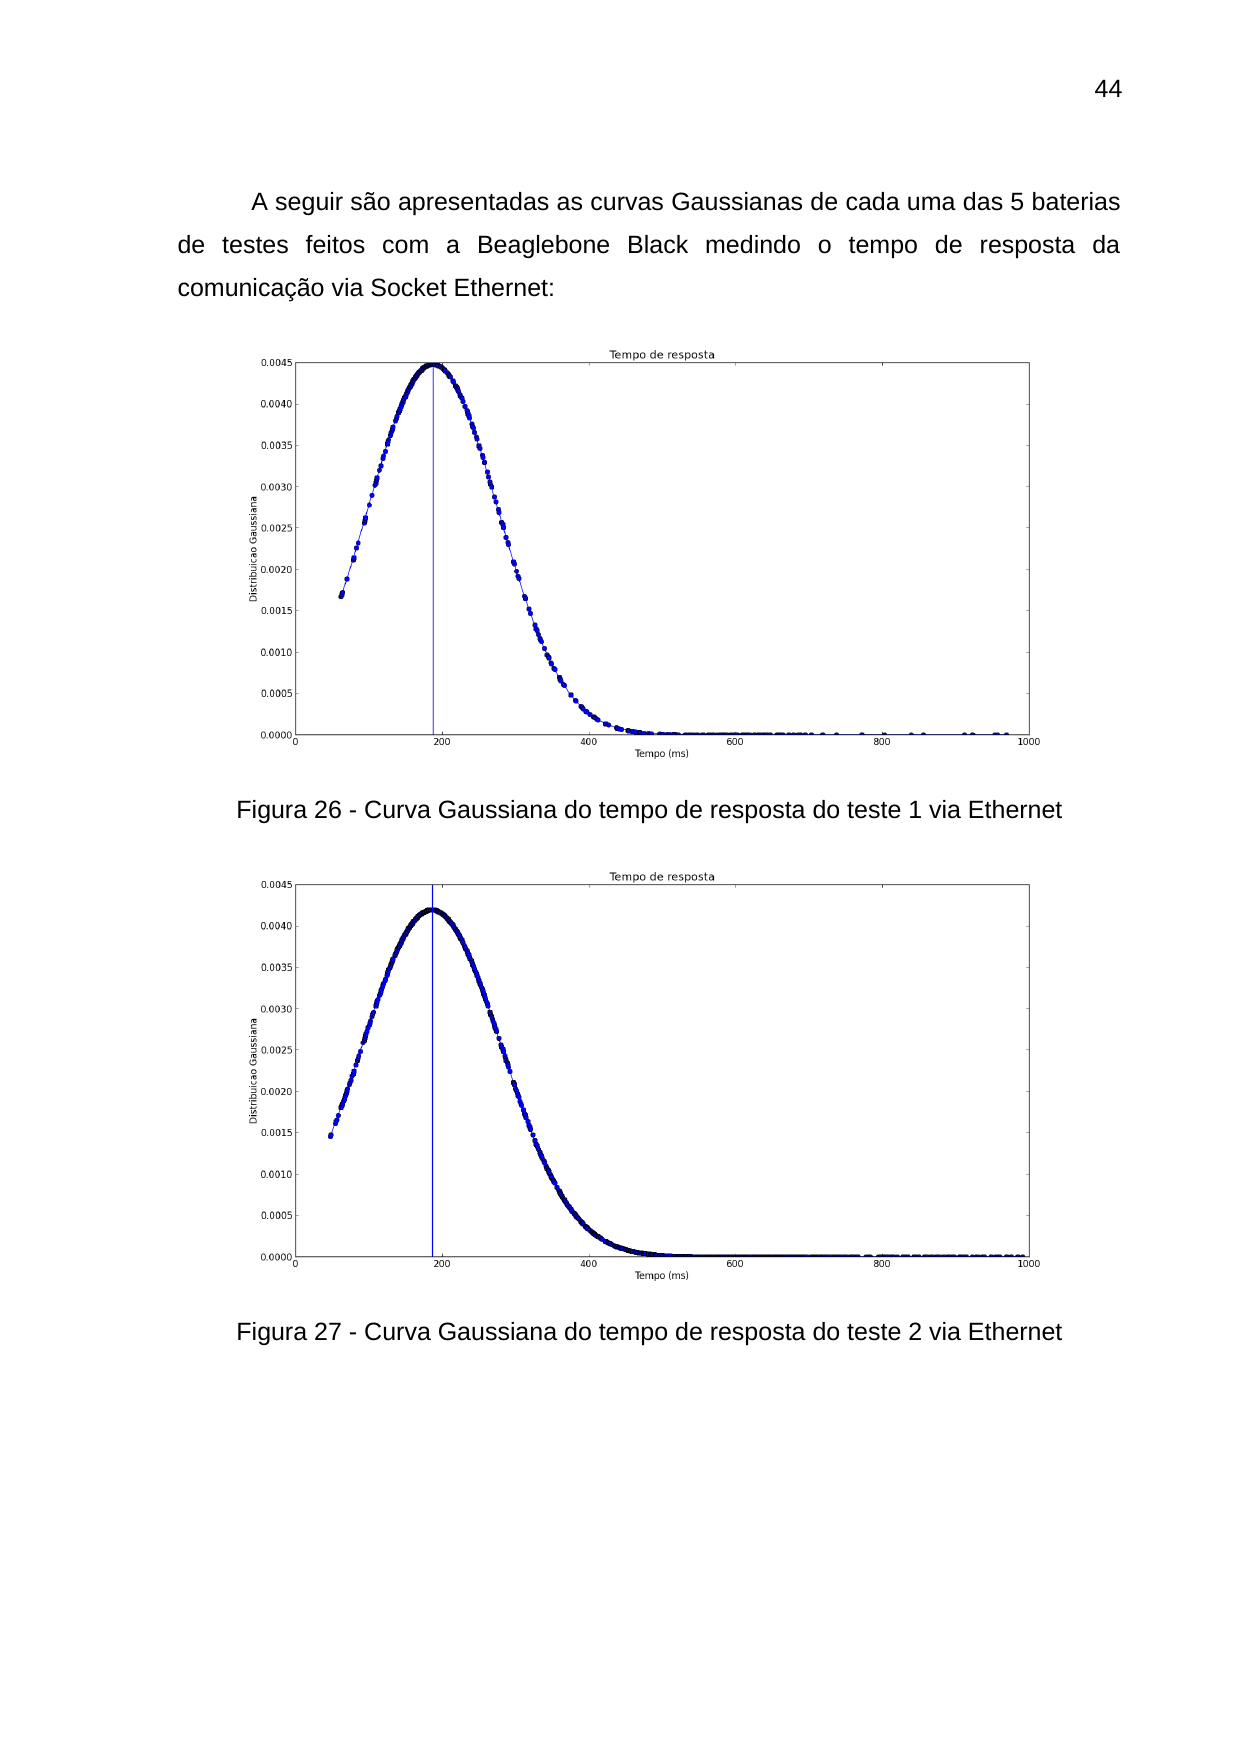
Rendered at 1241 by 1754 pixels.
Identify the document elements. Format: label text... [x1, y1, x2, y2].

text A seguir são apresentadas as curvas Gaussianas de cada uma das 5 baterias de testes feitos com a Beaglebone Black medindo o tempo de resposta da comunicação via Socket Ethernet: [177, 187, 1122, 302]
picture [177, 316, 1123, 781]
picture [177, 838, 1123, 1303]
text Figura 26 - Curva Gaussiana do tempo de resposta do teste 1 via Ethernet [177, 795, 1122, 824]
text Figura 27 - Curva Gaussiana do tempo de resposta do teste 2 via Ethernet [177, 1317, 1122, 1345]
